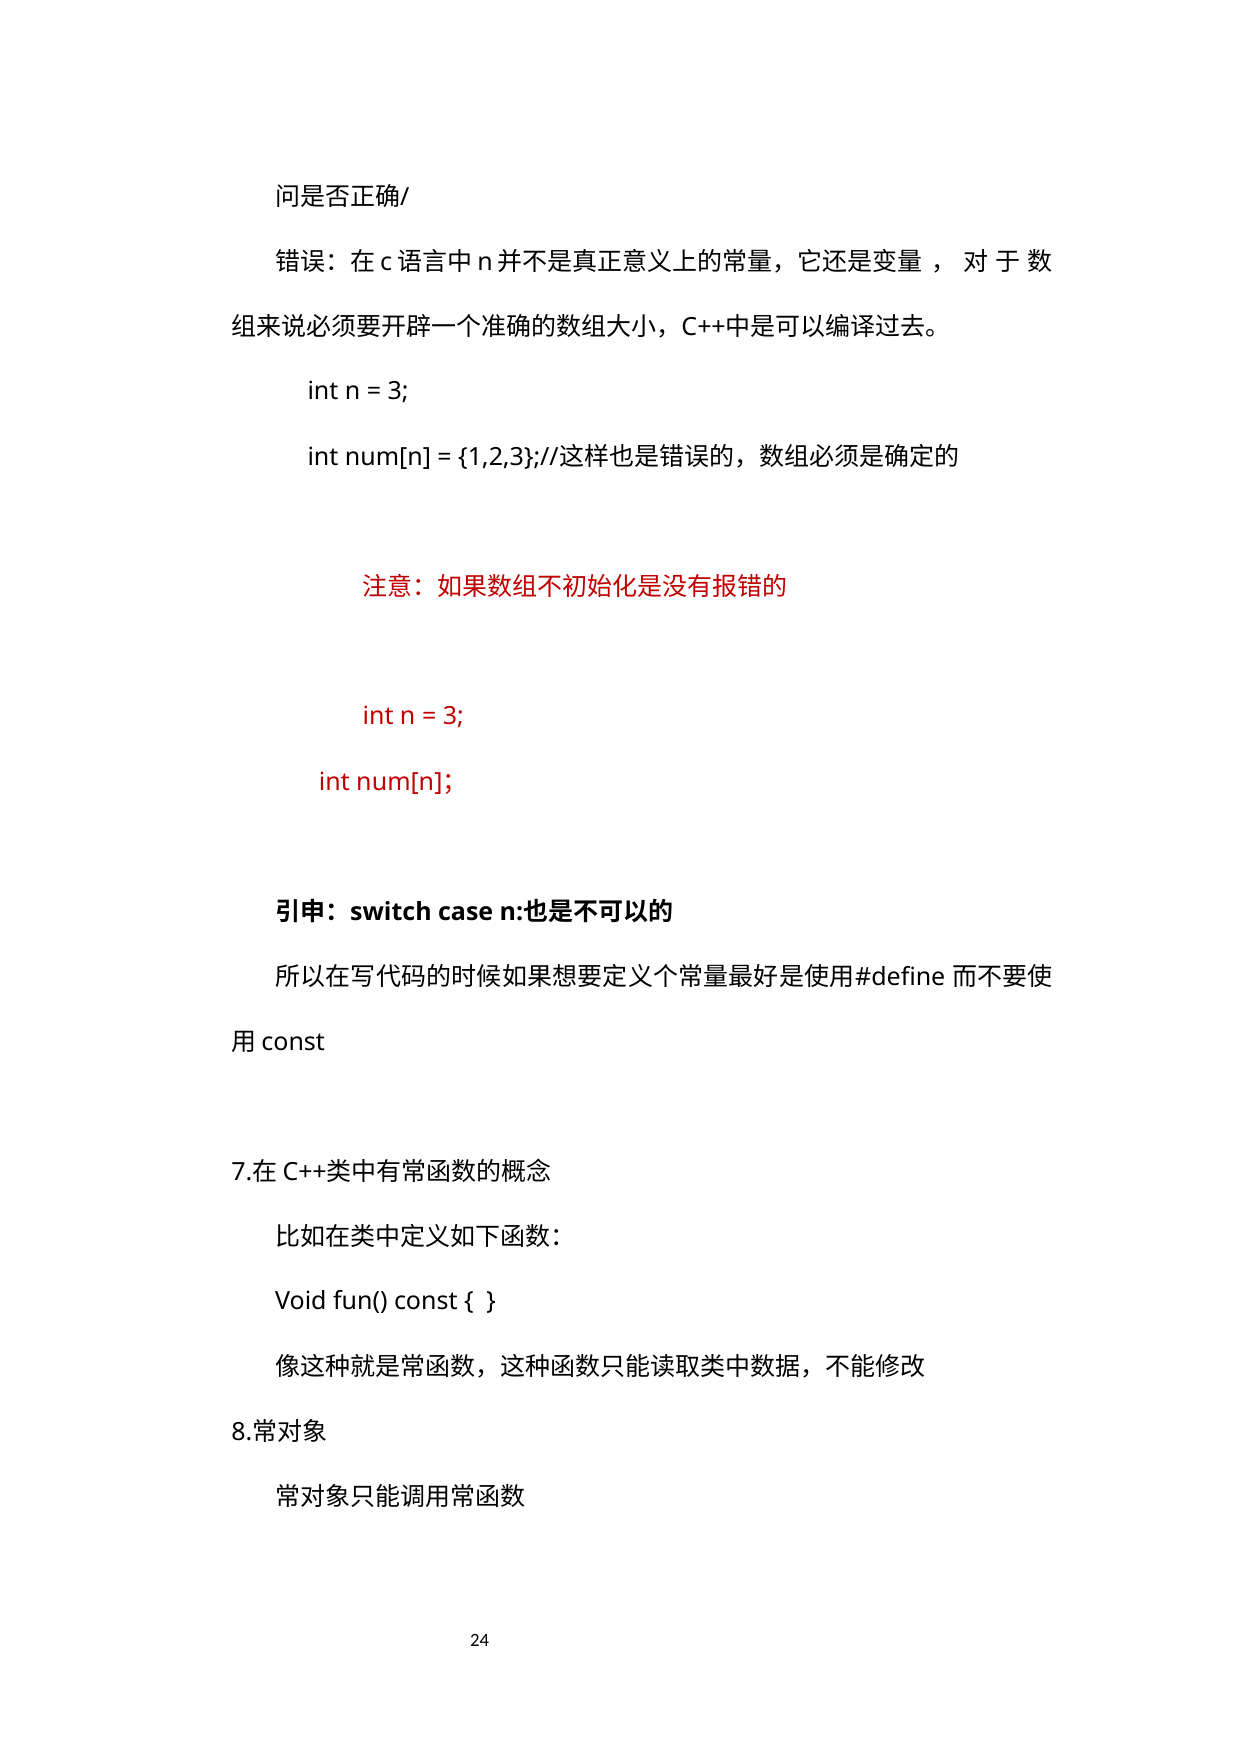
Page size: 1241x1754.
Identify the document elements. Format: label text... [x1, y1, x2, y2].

text int num[n]； [231, 747, 1053, 812]
text 像这种就是常函数，这种函数只能读取类中数据，不能修改 [231, 1332, 1053, 1397]
text 所以在写代码的时候如果想要定义个常量最好是使用#define 而不要使用const [231, 942, 1053, 1072]
text 注意：如果数组不初始化是没有报错的 [319, 552, 1053, 617]
text 常对象只能调用常函数 [231, 1462, 1053, 1527]
text int n = 3; [319, 682, 1053, 747]
text 7.在C++类中有常函数的概念 [187, 1137, 1053, 1202]
text int n = 3; [231, 357, 1053, 422]
text 比如在类中定义如下函数： [231, 1202, 1053, 1267]
text int num[n] = {1,2,3};//这样也是错误的，数组必须是确定的 [231, 422, 1053, 487]
text 错误：在c语言中n并不是真正意义上的常量，它还是变量 ，对于数组来说必须要开辟一个准确的数组大小，C++中是可以编译过去。 [231, 227, 1053, 357]
text 引申：switch case n:也是不可以的 [231, 877, 1053, 942]
text Void fun() const { } [231, 1267, 1053, 1332]
text 问是否正确/ [231, 162, 1053, 227]
text 8.常对象 [187, 1397, 1053, 1462]
